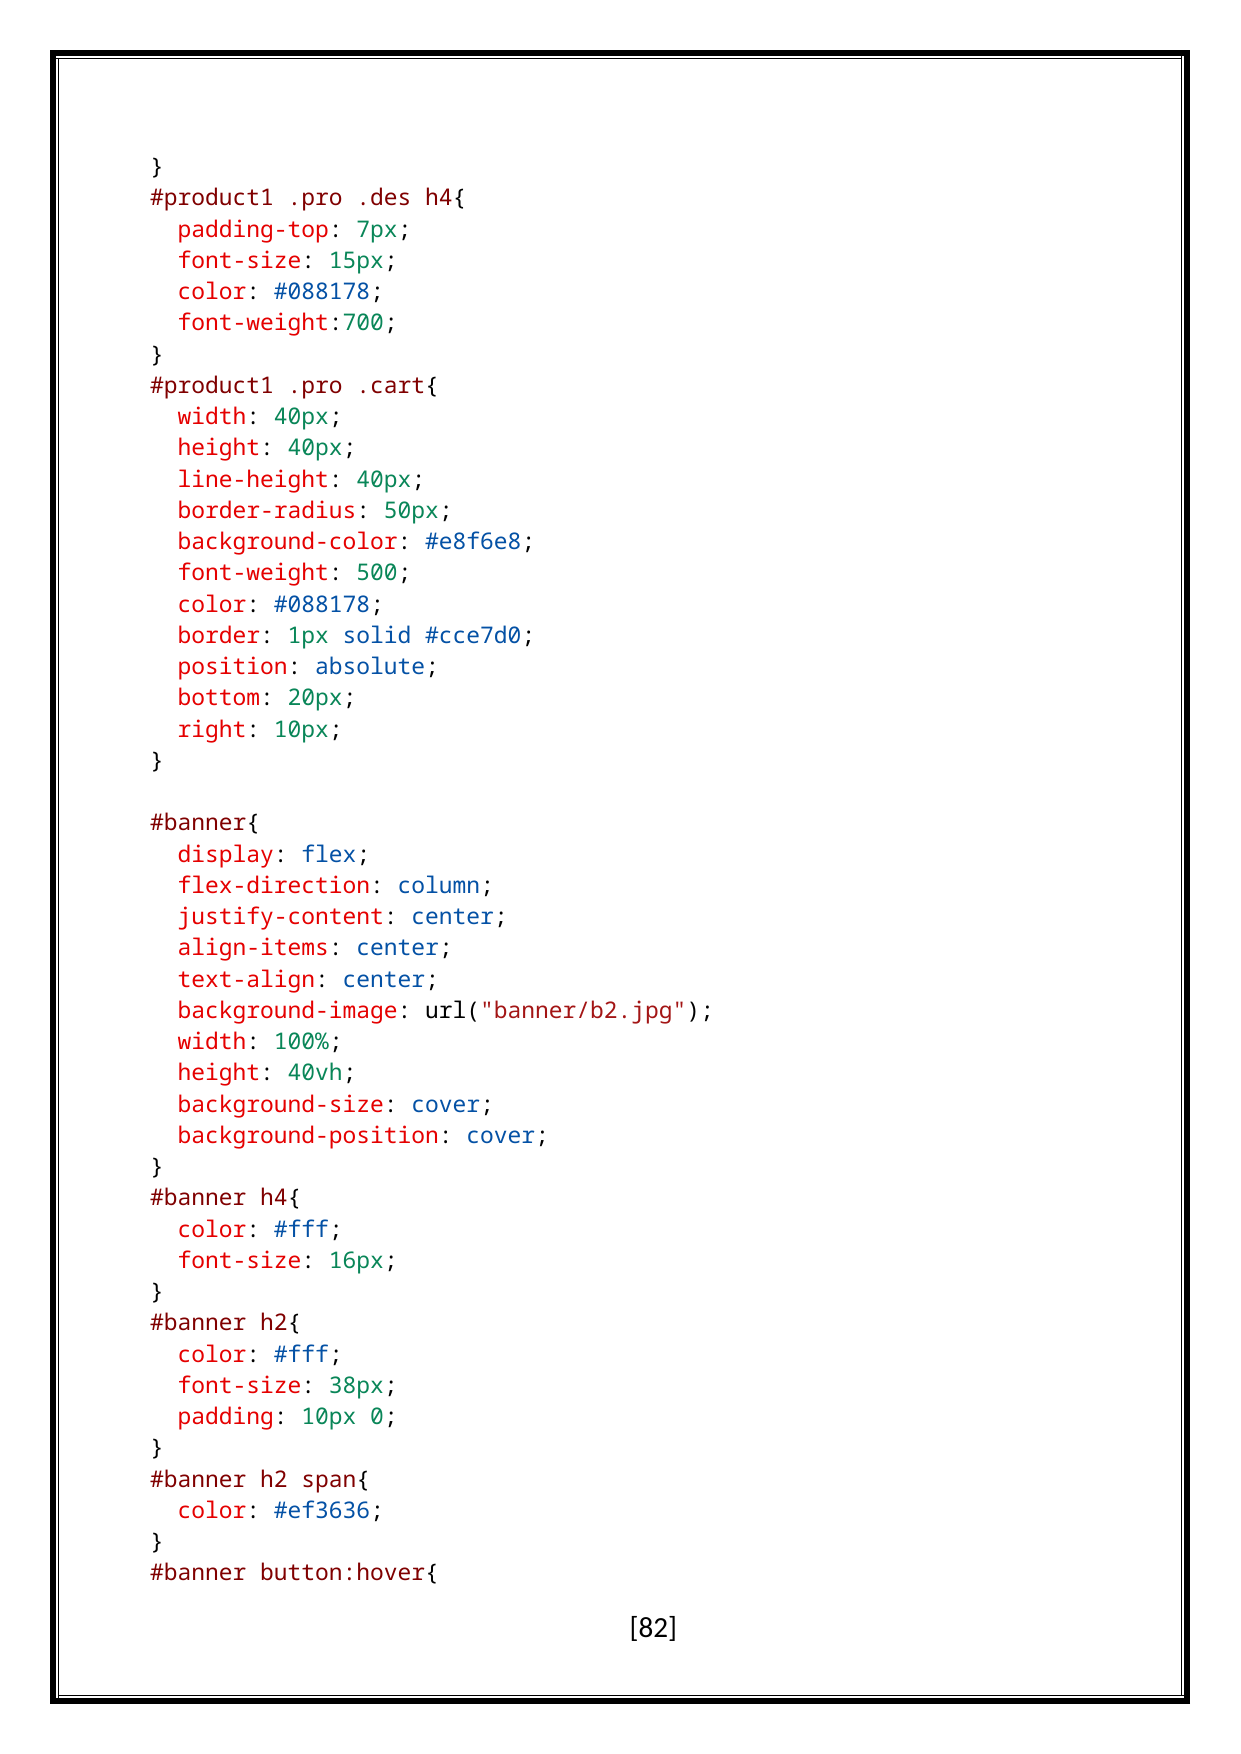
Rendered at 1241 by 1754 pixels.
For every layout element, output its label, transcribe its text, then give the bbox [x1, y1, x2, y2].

text color: #fff; [150, 1337, 1090, 1369]
text padding-top: 7px; [150, 212, 1090, 244]
text #banner h2{ [150, 1306, 1090, 1337]
text border-radius: 50px; [150, 494, 1090, 525]
text padding: 10px 0; [150, 1400, 1090, 1431]
text color: #088178; [150, 275, 1090, 306]
text color: #088178; [150, 587, 1090, 619]
text font-size: 16px; [150, 1244, 1090, 1275]
text background-image: url("banner/b2.jpg"); [150, 994, 1090, 1025]
text background-size: cover; [150, 1087, 1090, 1119]
text text-align: center; [150, 962, 1090, 994]
text font-size: 15px; [150, 244, 1090, 275]
text right: 10px; [150, 712, 1090, 744]
text #banner h2 span{ [150, 1462, 1090, 1494]
text height: 40vh; [150, 1056, 1090, 1087]
text height: 40px; [150, 431, 1090, 462]
text font-size: 38px; [150, 1369, 1090, 1400]
text #banner button:hover{ [150, 1556, 1090, 1587]
text color: #ef3636; [150, 1494, 1090, 1525]
text } [150, 1150, 1090, 1181]
text } [150, 1275, 1090, 1306]
text flex-direction: column; [150, 869, 1090, 900]
text color: #fff; [150, 1212, 1090, 1244]
text font-weight:700; [150, 306, 1090, 337]
text background-position: cover; [150, 1119, 1090, 1150]
text #product1 .pro .cart{ [150, 369, 1090, 400]
text border: 1px solid #cce7d0; [150, 619, 1090, 650]
text font-weight: 500; [150, 556, 1090, 587]
text position: absolute; [150, 650, 1090, 681]
text } [150, 150, 1090, 181]
text #banner{ [150, 806, 1090, 837]
text align-items: center; [150, 931, 1090, 962]
text justify-content: center; [150, 900, 1090, 931]
text } [150, 337, 1090, 369]
text #product1 .pro .des h4{ [150, 181, 1090, 212]
text width: 40px; [150, 400, 1090, 431]
text } [150, 744, 1090, 775]
text } [150, 1431, 1090, 1462]
text display: flex; [150, 837, 1090, 869]
text } [150, 1525, 1090, 1556]
text width: 100%; [150, 1025, 1090, 1056]
text #banner h4{ [150, 1181, 1090, 1212]
text bottom: 20px; [150, 681, 1090, 712]
text line-height: 40px; [150, 462, 1090, 494]
text background-color: #e8f6e8; [150, 525, 1090, 556]
